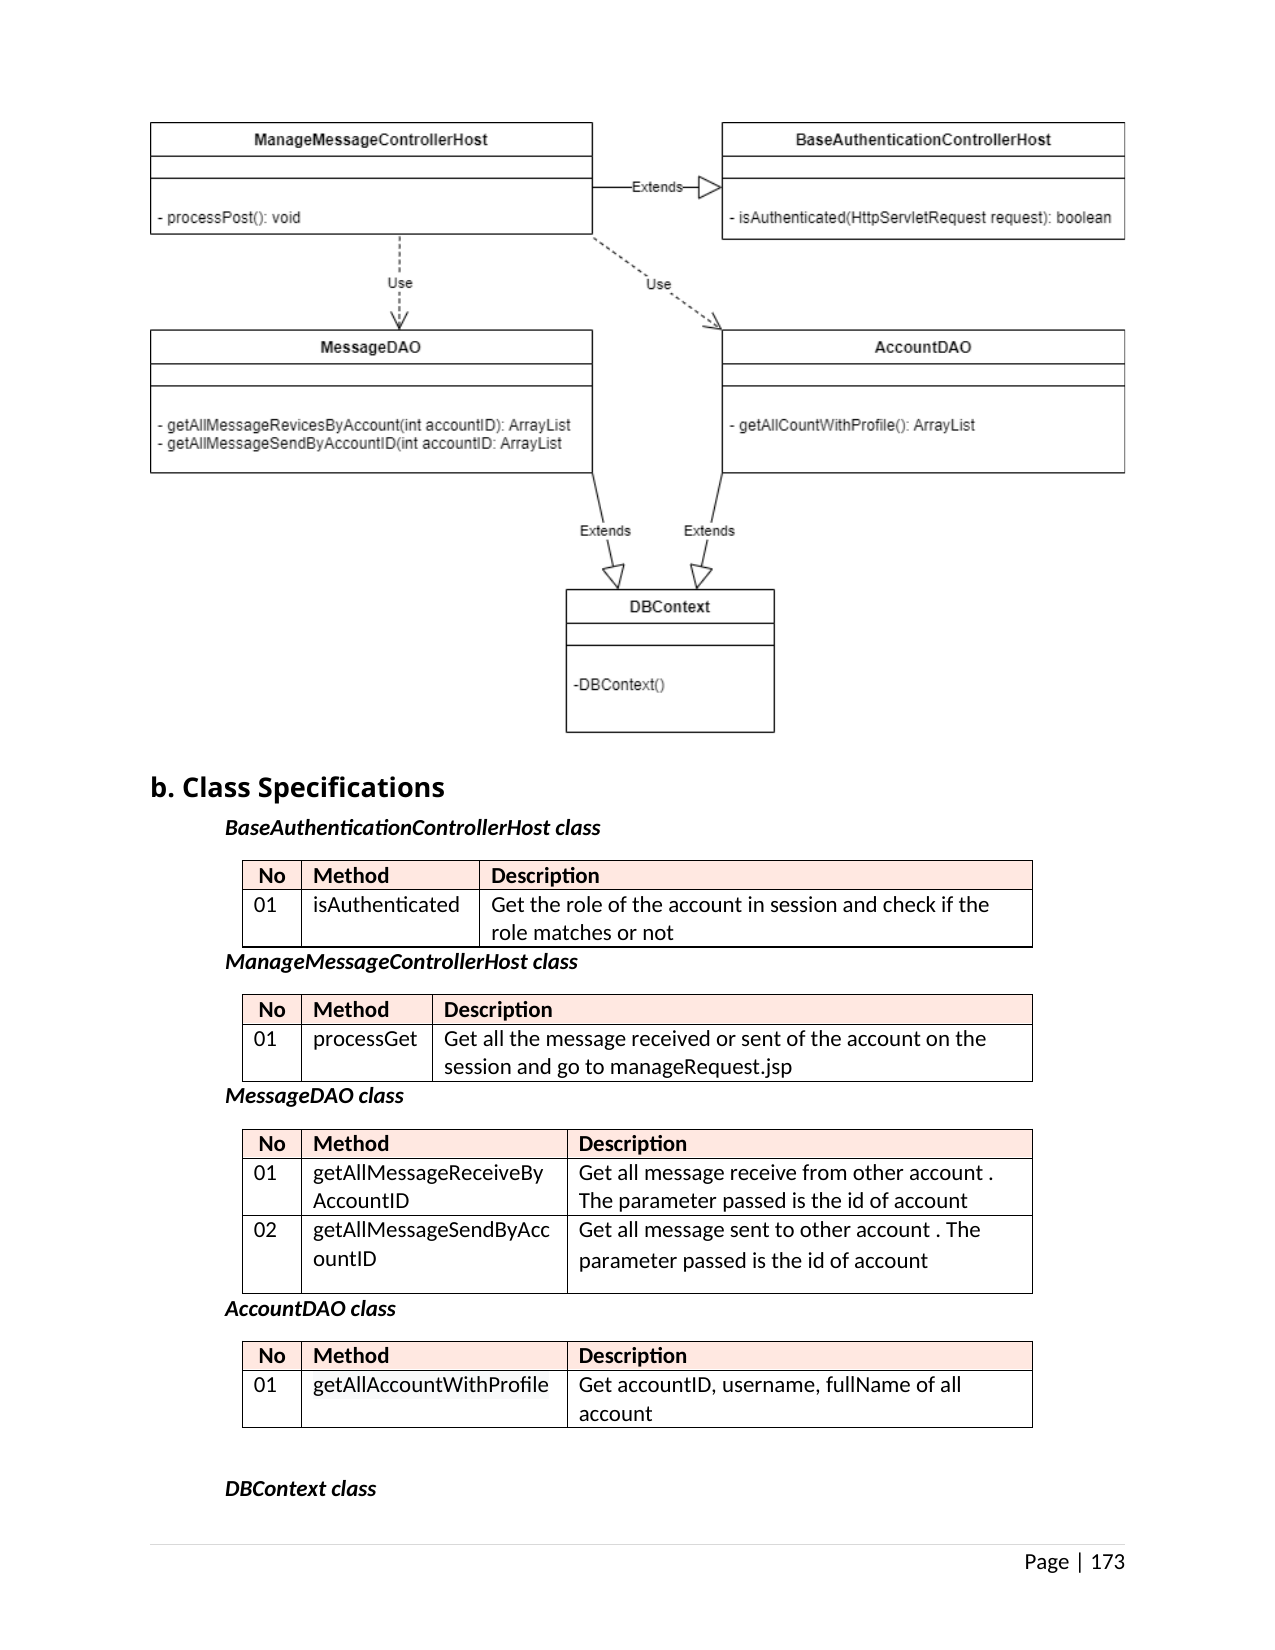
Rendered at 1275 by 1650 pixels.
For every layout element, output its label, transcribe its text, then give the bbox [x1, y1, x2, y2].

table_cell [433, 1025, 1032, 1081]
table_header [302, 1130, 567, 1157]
subtitle b. Class Specifications [150, 768, 1125, 805]
text MessageDAO class [225, 1082, 1125, 1109]
text DBContext class [225, 1474, 1125, 1503]
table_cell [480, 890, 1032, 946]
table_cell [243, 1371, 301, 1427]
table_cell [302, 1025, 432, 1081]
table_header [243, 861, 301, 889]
text ManageMessageControllerHost class [225, 947, 1125, 976]
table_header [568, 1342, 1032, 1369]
text BaseAuthenticationControllerHost class [225, 813, 1125, 841]
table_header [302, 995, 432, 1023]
text AccountDAO class [225, 1294, 1125, 1322]
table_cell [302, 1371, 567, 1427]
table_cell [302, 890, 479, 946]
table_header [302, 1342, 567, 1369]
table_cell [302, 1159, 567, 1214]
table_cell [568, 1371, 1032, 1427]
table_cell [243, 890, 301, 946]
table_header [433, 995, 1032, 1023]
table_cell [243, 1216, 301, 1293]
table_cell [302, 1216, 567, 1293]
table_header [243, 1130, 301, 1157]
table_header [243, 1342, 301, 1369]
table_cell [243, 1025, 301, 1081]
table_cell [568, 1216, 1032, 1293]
picture [150, 122, 1125, 737]
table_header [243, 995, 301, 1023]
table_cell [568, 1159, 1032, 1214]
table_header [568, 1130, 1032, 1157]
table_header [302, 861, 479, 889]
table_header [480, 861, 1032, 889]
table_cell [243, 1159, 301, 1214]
